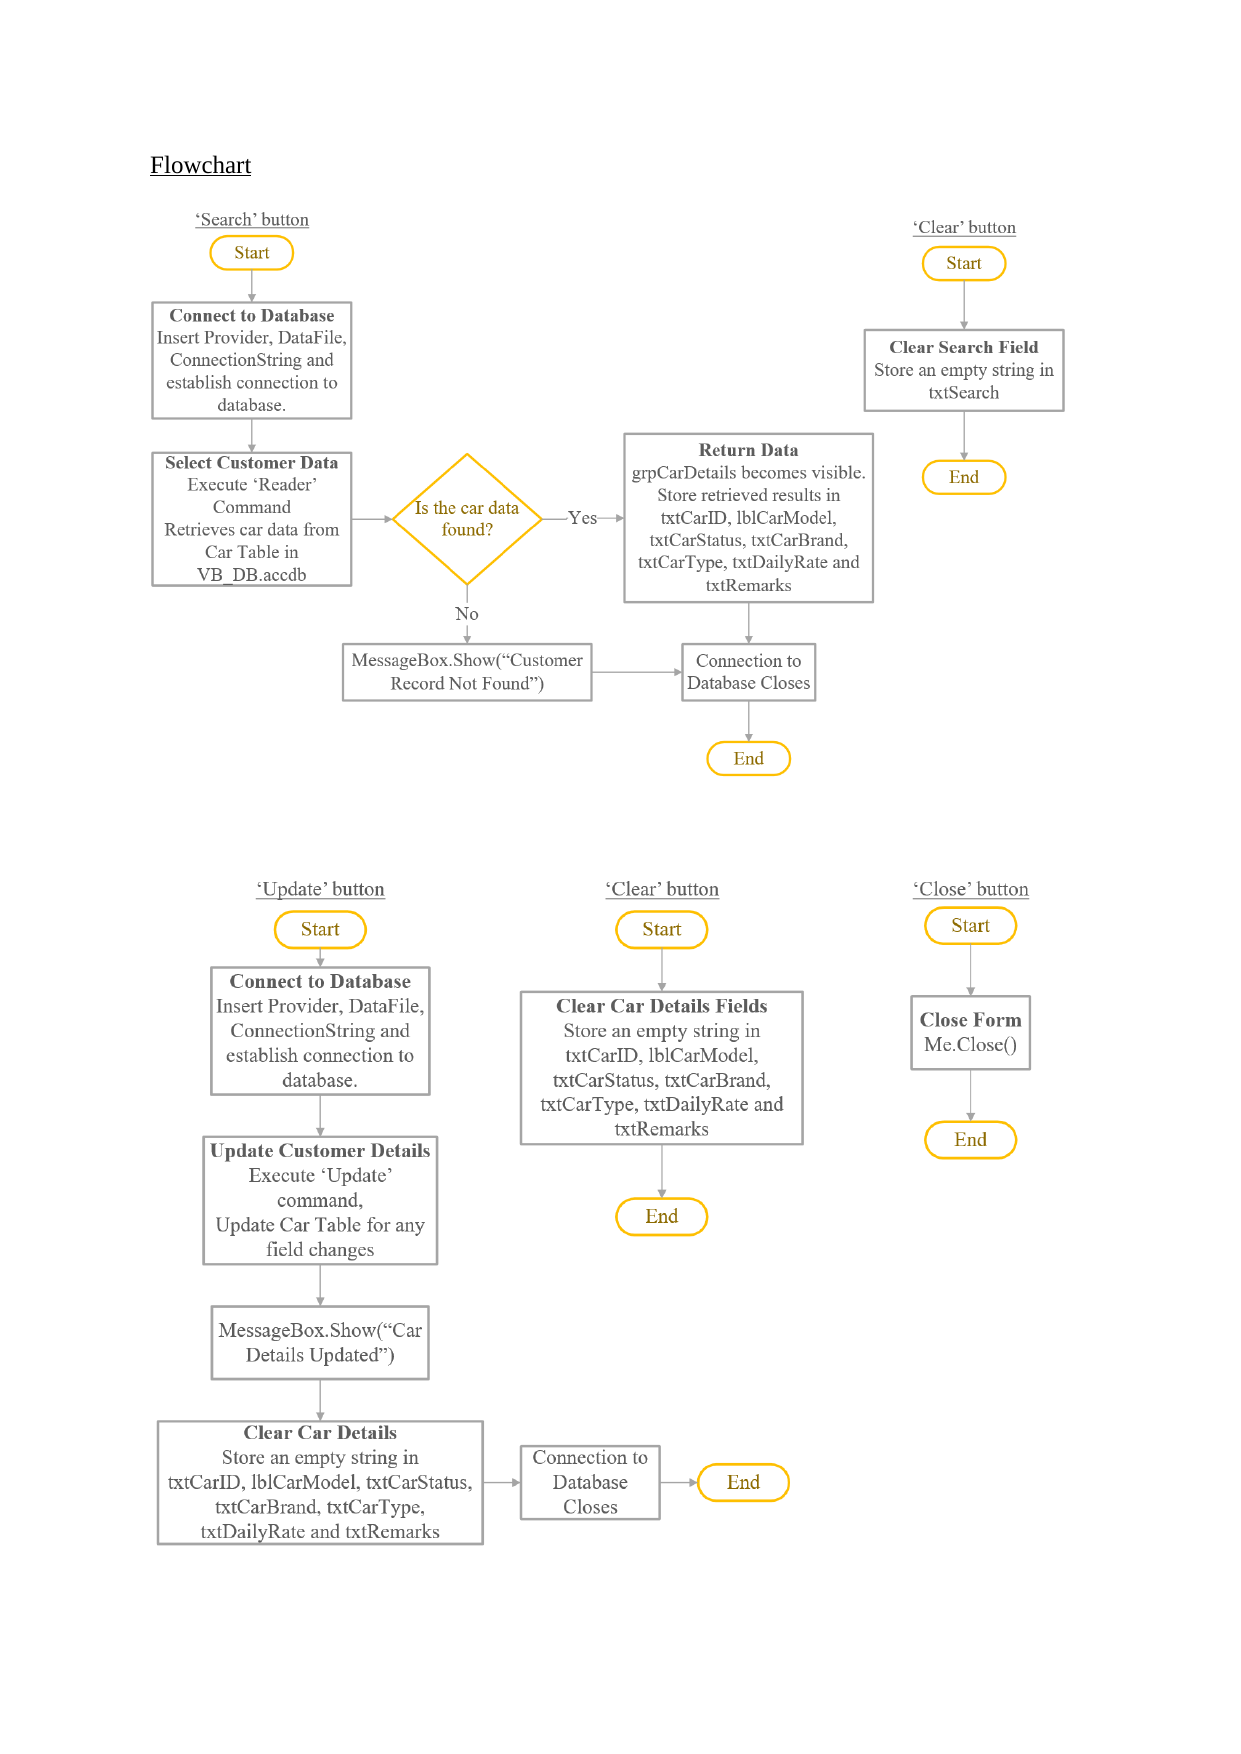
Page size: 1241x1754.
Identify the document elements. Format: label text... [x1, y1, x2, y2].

text Flowchart [150, 150, 1090, 179]
picture [150, 871, 1036, 1551]
picture [150, 209, 1068, 781]
